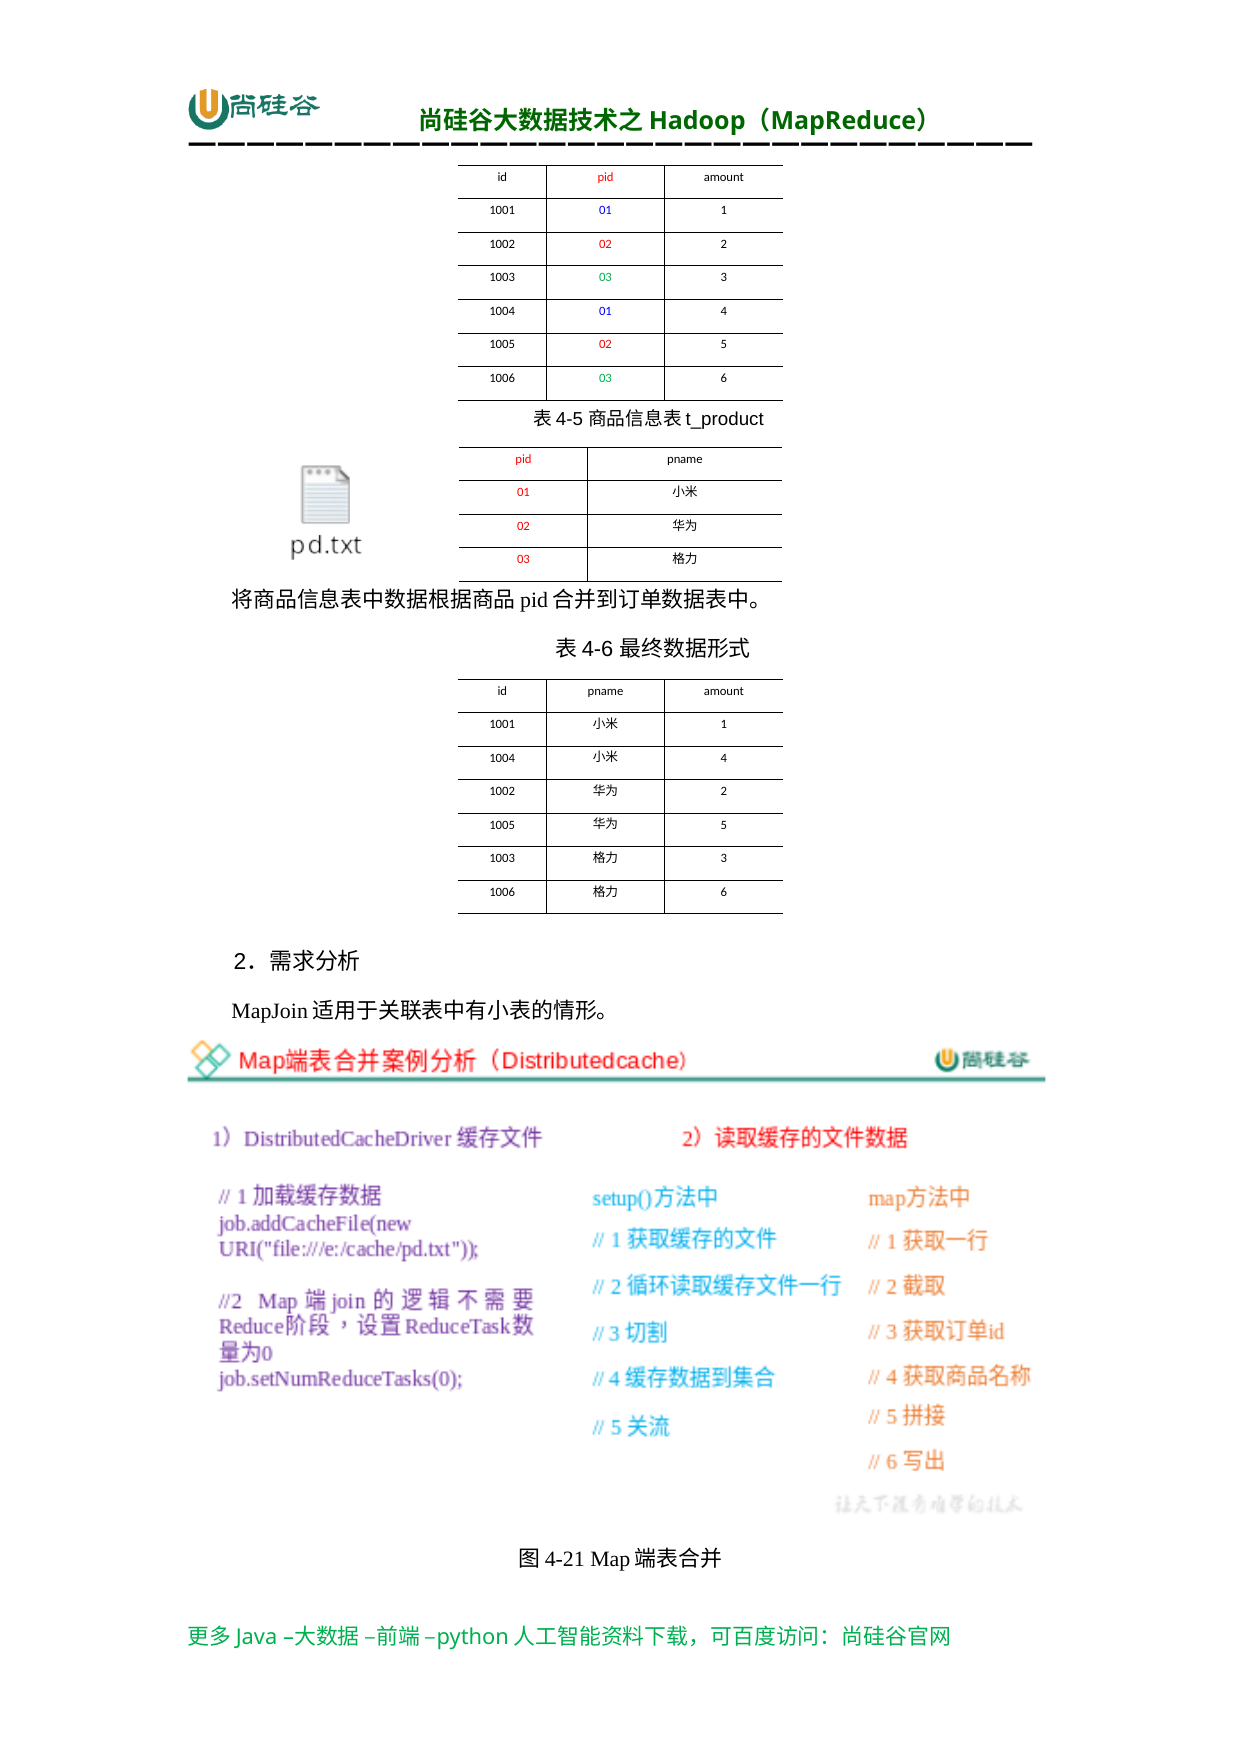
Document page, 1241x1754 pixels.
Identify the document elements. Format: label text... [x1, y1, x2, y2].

table_cell 1004 [458, 747, 546, 779]
table_cell 1003 [458, 847, 546, 880]
table_cell 02 [547, 233, 664, 265]
table_cell 1006 [458, 367, 546, 399]
table_header amount [665, 166, 783, 198]
text 表4-5 商品信息表t_product [187, 401, 1053, 433]
table_header pname [547, 680, 664, 712]
text 表4-6 最终数据形式 [187, 630, 1053, 663]
table_cell 6 [665, 881, 783, 913]
table_cell 1006 [458, 881, 546, 913]
table_cell 4 [665, 747, 783, 779]
table_cell 3 [665, 847, 783, 880]
table_cell 1 [665, 713, 783, 746]
table_cell 6 [665, 367, 783, 399]
table_cell 1004 [458, 300, 546, 332]
table_cell 华为 [547, 814, 664, 846]
table_cell 02 [459, 515, 587, 547]
text 2．需求分析 [187, 927, 1053, 992]
table_cell 01 [547, 199, 664, 232]
table_cell 01 [547, 300, 664, 332]
table_cell 2 [665, 780, 783, 813]
table_cell 格力 [588, 548, 782, 581]
table_cell 1 [665, 199, 783, 232]
table_cell 02 [547, 334, 664, 366]
table_cell 华为 [547, 780, 664, 813]
table_header pname [588, 448, 782, 480]
table_cell 5 [665, 814, 783, 846]
table_cell 1002 [458, 233, 546, 265]
table_cell 小米 [547, 713, 664, 746]
table_cell 4 [665, 300, 783, 332]
table_header pid [459, 448, 587, 480]
table_cell 1005 [458, 334, 546, 366]
table_cell 华为 [588, 515, 782, 547]
table_cell 2 [665, 233, 783, 265]
table_cell 03 [547, 367, 664, 399]
table_cell 3 [665, 266, 783, 299]
table_header id [458, 166, 546, 198]
table_cell 1005 [458, 814, 546, 846]
table_header id [458, 680, 546, 712]
table_cell 1002 [458, 780, 546, 813]
table_cell 1001 [458, 199, 546, 232]
text 将商品信息表中数据根据商品pid合并到订单数据表中。 [187, 582, 1053, 614]
table_cell 03 [459, 548, 587, 581]
table_cell 1001 [458, 713, 546, 746]
table_cell 03 [547, 266, 664, 299]
table_cell 格力 [547, 847, 664, 880]
table_cell 小米 [588, 481, 782, 514]
table_cell 1003 [458, 266, 546, 299]
table_cell 小米 [547, 747, 664, 779]
table_cell 01 [459, 481, 587, 514]
table_cell 格力 [547, 881, 664, 913]
table_header pid [547, 166, 664, 198]
text MapJoin适用于关联表中有小表的情形。 [187, 992, 1053, 1025]
table_header amount [665, 680, 783, 712]
text 图4-21 Map端表合并 [187, 1541, 1053, 1573]
table_cell 5 [665, 334, 783, 366]
